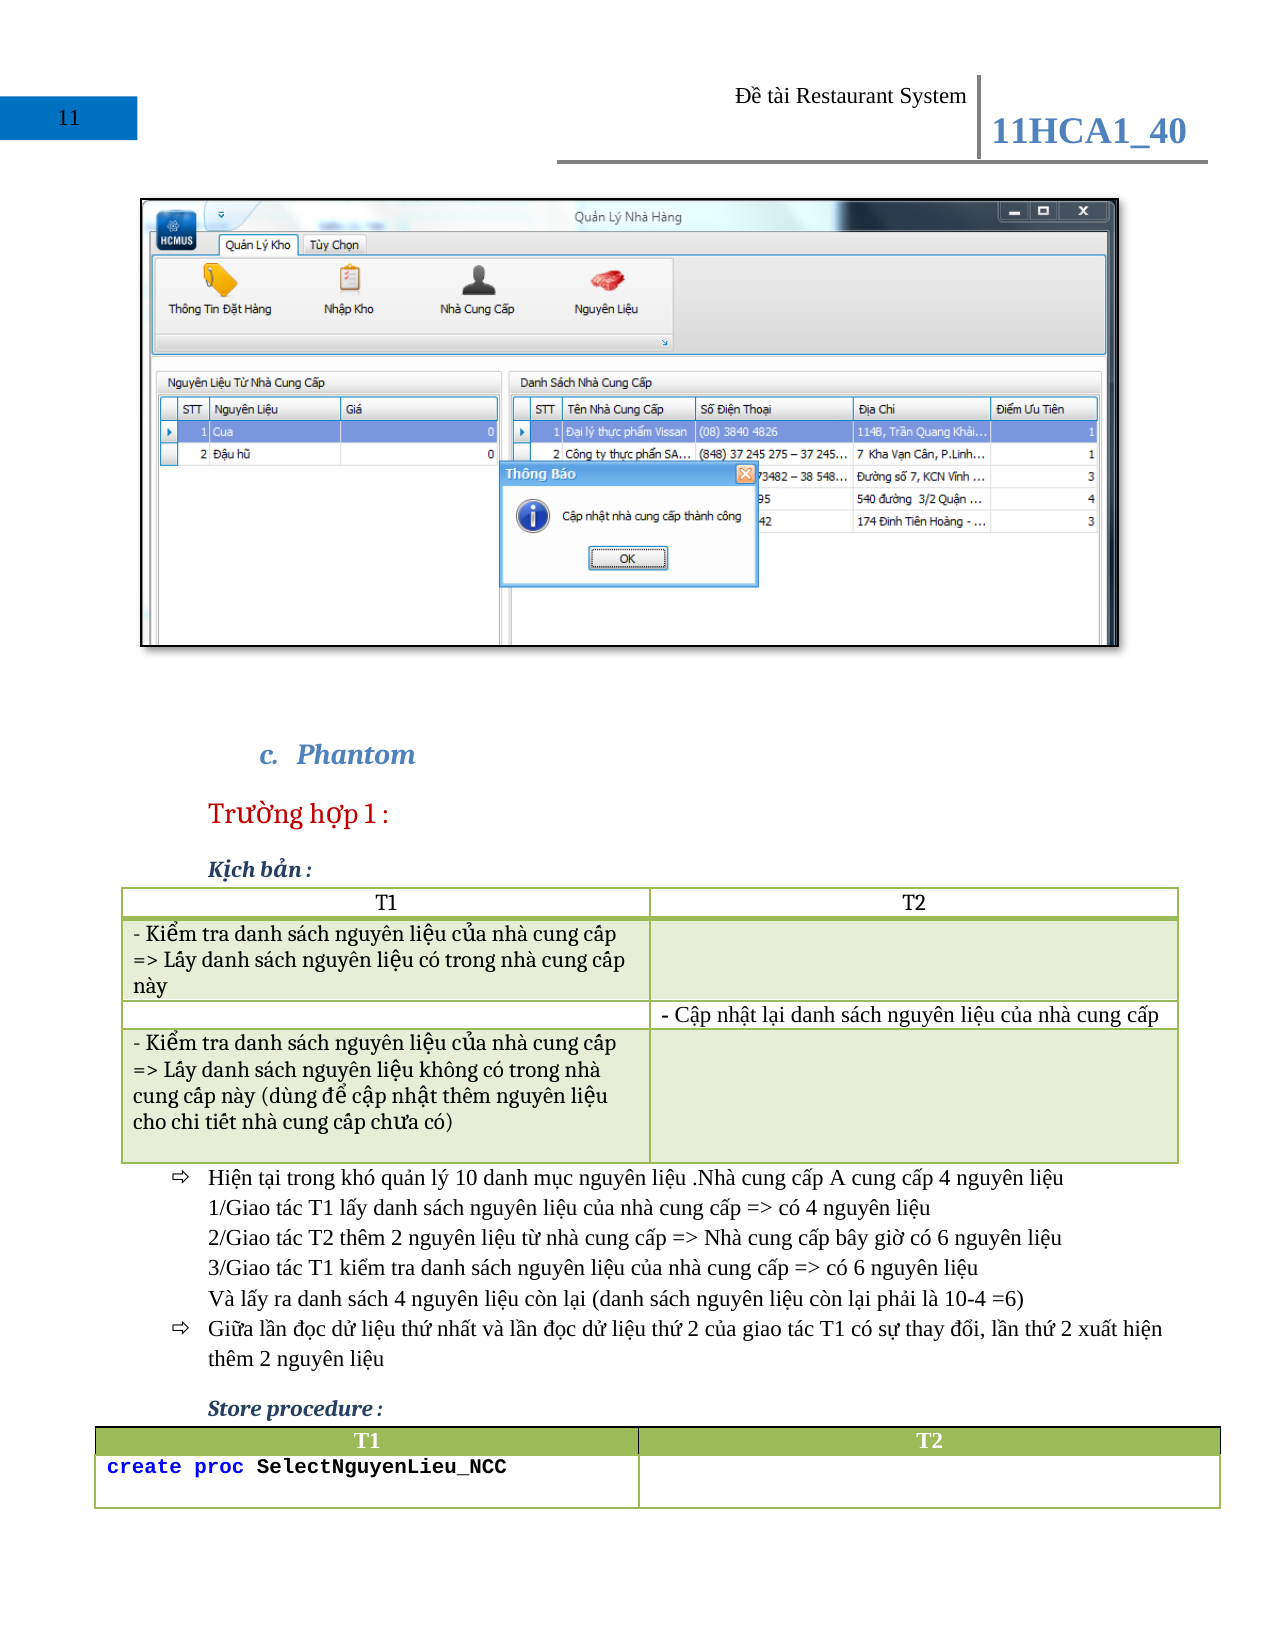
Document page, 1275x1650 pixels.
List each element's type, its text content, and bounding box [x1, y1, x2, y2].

subtitle Kịch bản : [208, 857, 1167, 883]
list Và lấy ra danh sách 4 nguyên liệu còn lại (danh sách nguyên liệu còn lại phải là 10-4 =6) [208, 1285, 1167, 1311]
table_header T2 [651, 889, 1177, 916]
list Giữa lần đọc dử liệu thứ nhất và lần đọc dử liệu thứ 2 của giao tác T1 có sự thay đổi, lần thứ 2 xuất hiện thêm 2 nguyên liệu [170, 1315, 1167, 1371]
table_cell - Kiểm tra danh sách nguyên liệu của nhà cung cấp => Lấy danh sách nguyên liệu không có trong nhà cung cấp này (dùng để cập nhật thêm nguyên liệu cho chi tiết nhà cung cấp chưa có) [123, 1030, 649, 1162]
subtitle Store procedure : [208, 1396, 1167, 1422]
picture [142, 200, 1117, 645]
table_cell [651, 921, 1177, 999]
table_cell - Cập nhật lại danh sách nguyên liệu của nhà cung cấp [651, 1002, 1177, 1028]
list 1/Giao tác T1 lấy danh sách nguyên liệu của nhà cung cấp => có 4 nguyên liệu [208, 1194, 1167, 1220]
subtitle Trường hợp 1 : [133, 798, 1167, 831]
list 2/Giao tác T2 thêm 2 nguyên liệu từ nhà cung cấp => Nhà cung cấp bây giờ có 6 nguyên liệu [208, 1224, 1167, 1251]
subtitle Phantom [259, 738, 1167, 772]
table_cell [651, 1030, 1177, 1162]
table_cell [96, 1456, 638, 1507]
table_cell [123, 1002, 649, 1028]
table_header T2 [639, 1428, 1220, 1454]
table_cell [640, 1456, 1219, 1507]
list Hiện tại trong khó quản lý 10 danh mục nguyên liệu .Nhà cung cấp A cung cấp 4 nguyên liệu [170, 1164, 1167, 1190]
list 3/Giao tác T1 kiểm tra danh sách nguyên liệu của nhà cung cấp => có 6 nguyên liệu [208, 1254, 1167, 1281]
table_header T1 [123, 889, 649, 916]
table_cell - Kiểm tra danh sách nguyên liệu của nhà cung cấp => Lấy danh sách nguyên liệu có trong nhà cung cấp này [123, 921, 649, 999]
table_header T1 [96, 1428, 638, 1454]
